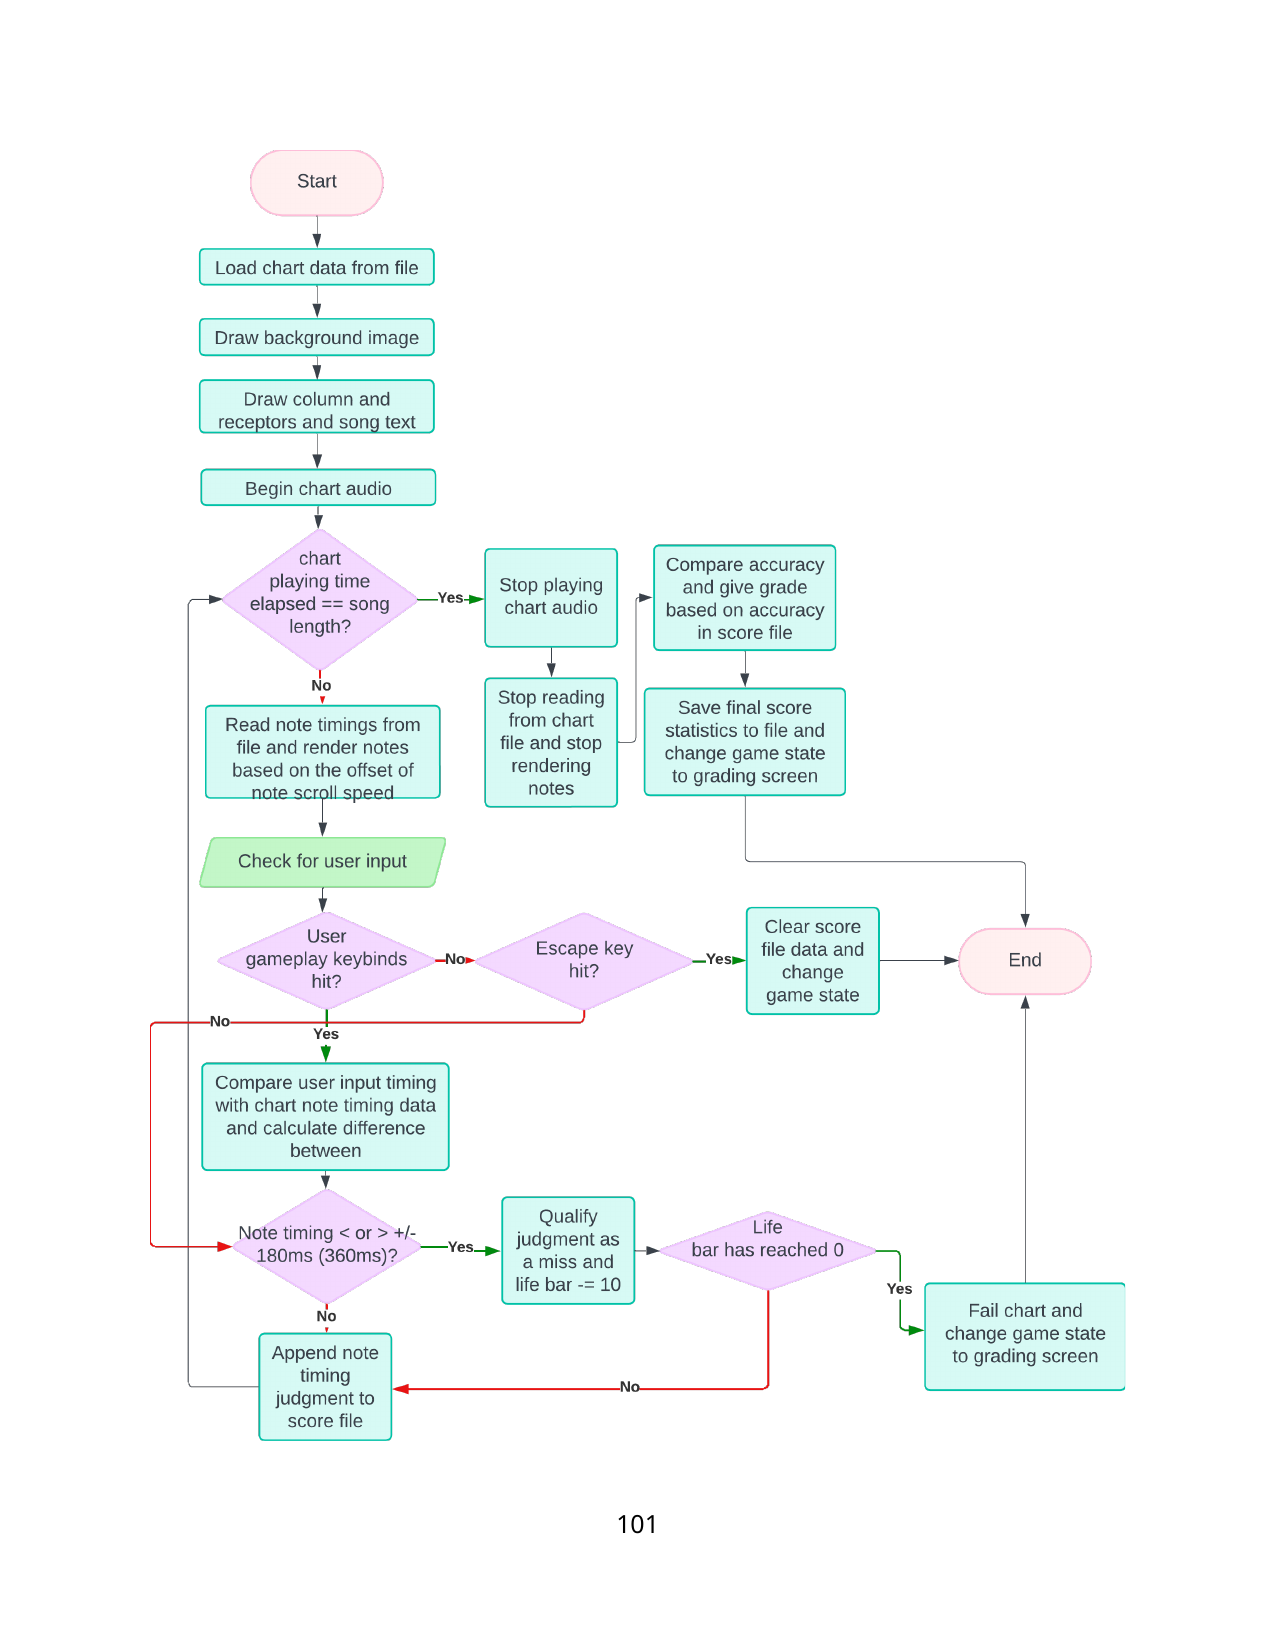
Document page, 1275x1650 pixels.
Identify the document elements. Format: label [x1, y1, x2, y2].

picture [150, 150, 1125, 1441]
